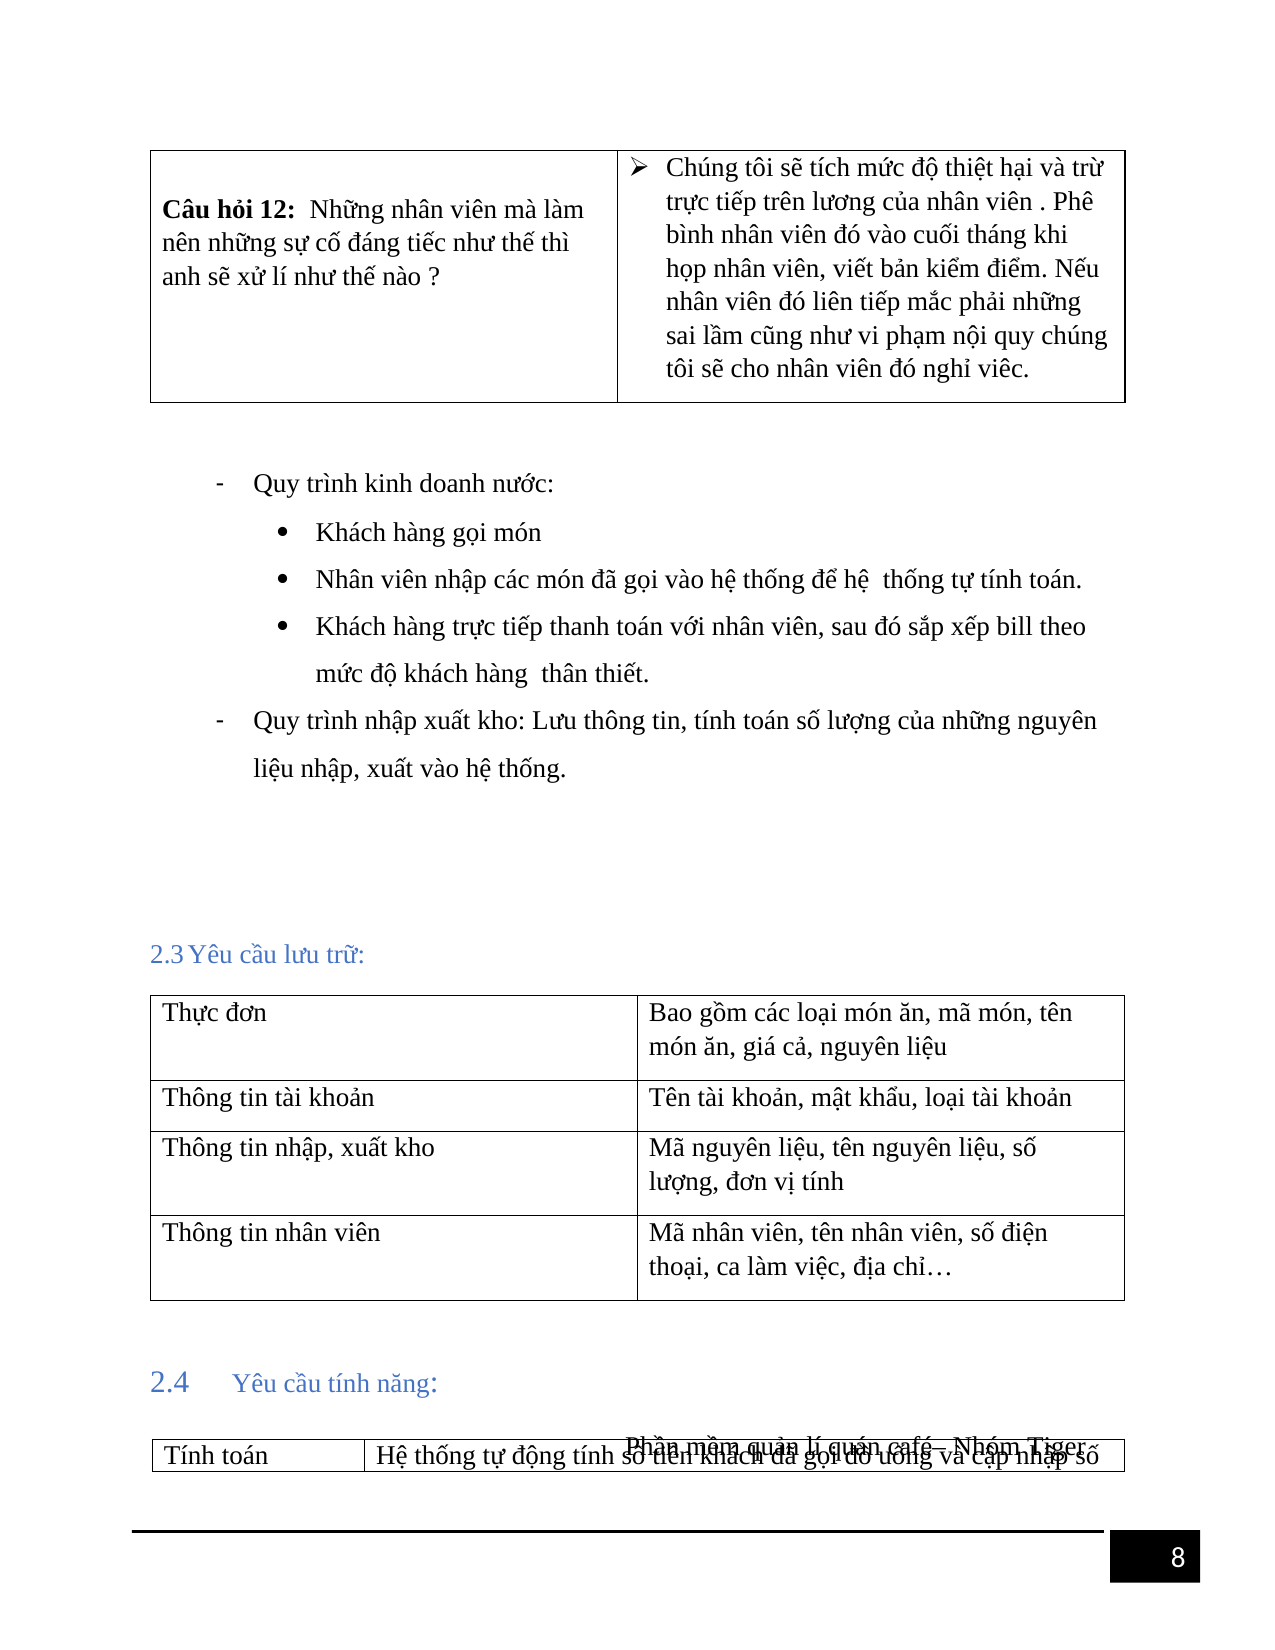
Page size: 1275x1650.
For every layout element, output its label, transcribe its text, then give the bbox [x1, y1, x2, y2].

list Yêu cầu lưu trữ: [150, 938, 1125, 970]
list Khách hàng gọi món [278, 516, 1125, 547]
table_header Bao gồm các loại món ăn, mã món, tên món ăn, giá cả, nguyên liệu [638, 996, 1124, 1079]
table_cell Thông tin nhân viên [151, 1216, 637, 1299]
table_cell Thông tin tài khoản [151, 1081, 637, 1131]
table_cell Mã nhân viên, tên nhân viên, số điện thoại, ca làm việc, địa chỉ… [638, 1216, 1124, 1299]
table_header Thực đơn [151, 996, 637, 1079]
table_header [365, 1440, 1124, 1471]
table_header Tính toán [153, 1440, 364, 1471]
table_cell Mã nguyên liệu, tên nguyên liệu, số lượng, đơn vị tính [638, 1132, 1124, 1215]
list Quy trình kinh doanh nước: [216, 467, 1125, 500]
table_cell Chúng tôi sẽ tích mức độ thiệt hại và trừ trực tiếp trên lương của nhân viên . Phê bình nhân viên đó vào cuối tháng khi họp nhân viên, viết bản kiểm điểm. Nếu nhân viên đó liên tiếp mắc phải những sai lầm cũng như vi phạm nội quy chúng tôi sẽ cho nhân viên đó nghỉ viêc. [618, 151, 1124, 402]
list Quy trình nhập xuất kho: Lưu thông tin, tính toán số lượng của những nguyên liệu nhập, xuất vào hệ thống. [216, 703, 1125, 783]
list Nhân viên nhập các món đã gọi vào hệ thống để hệ thống tự tính toán. [278, 563, 1125, 594]
list Khách hàng trực tiếp thanh toán với nhân viên, sau đó sắp xếp bill theo mức độ khách hàng thân thiết. [278, 610, 1125, 688]
table_cell Câu hỏi 12: Những nhân viên mà làm nên những sự cố đáng tiếc như thế thì anh sẽ xử lí như thế nào ? [151, 151, 617, 402]
table_cell Thông tin nhập, xuất kho [151, 1132, 637, 1215]
list Yêu cầu tính năng: [150, 1364, 1125, 1400]
table_cell Tên tài khoản, mật khẩu, loại tài khoản [638, 1081, 1124, 1131]
